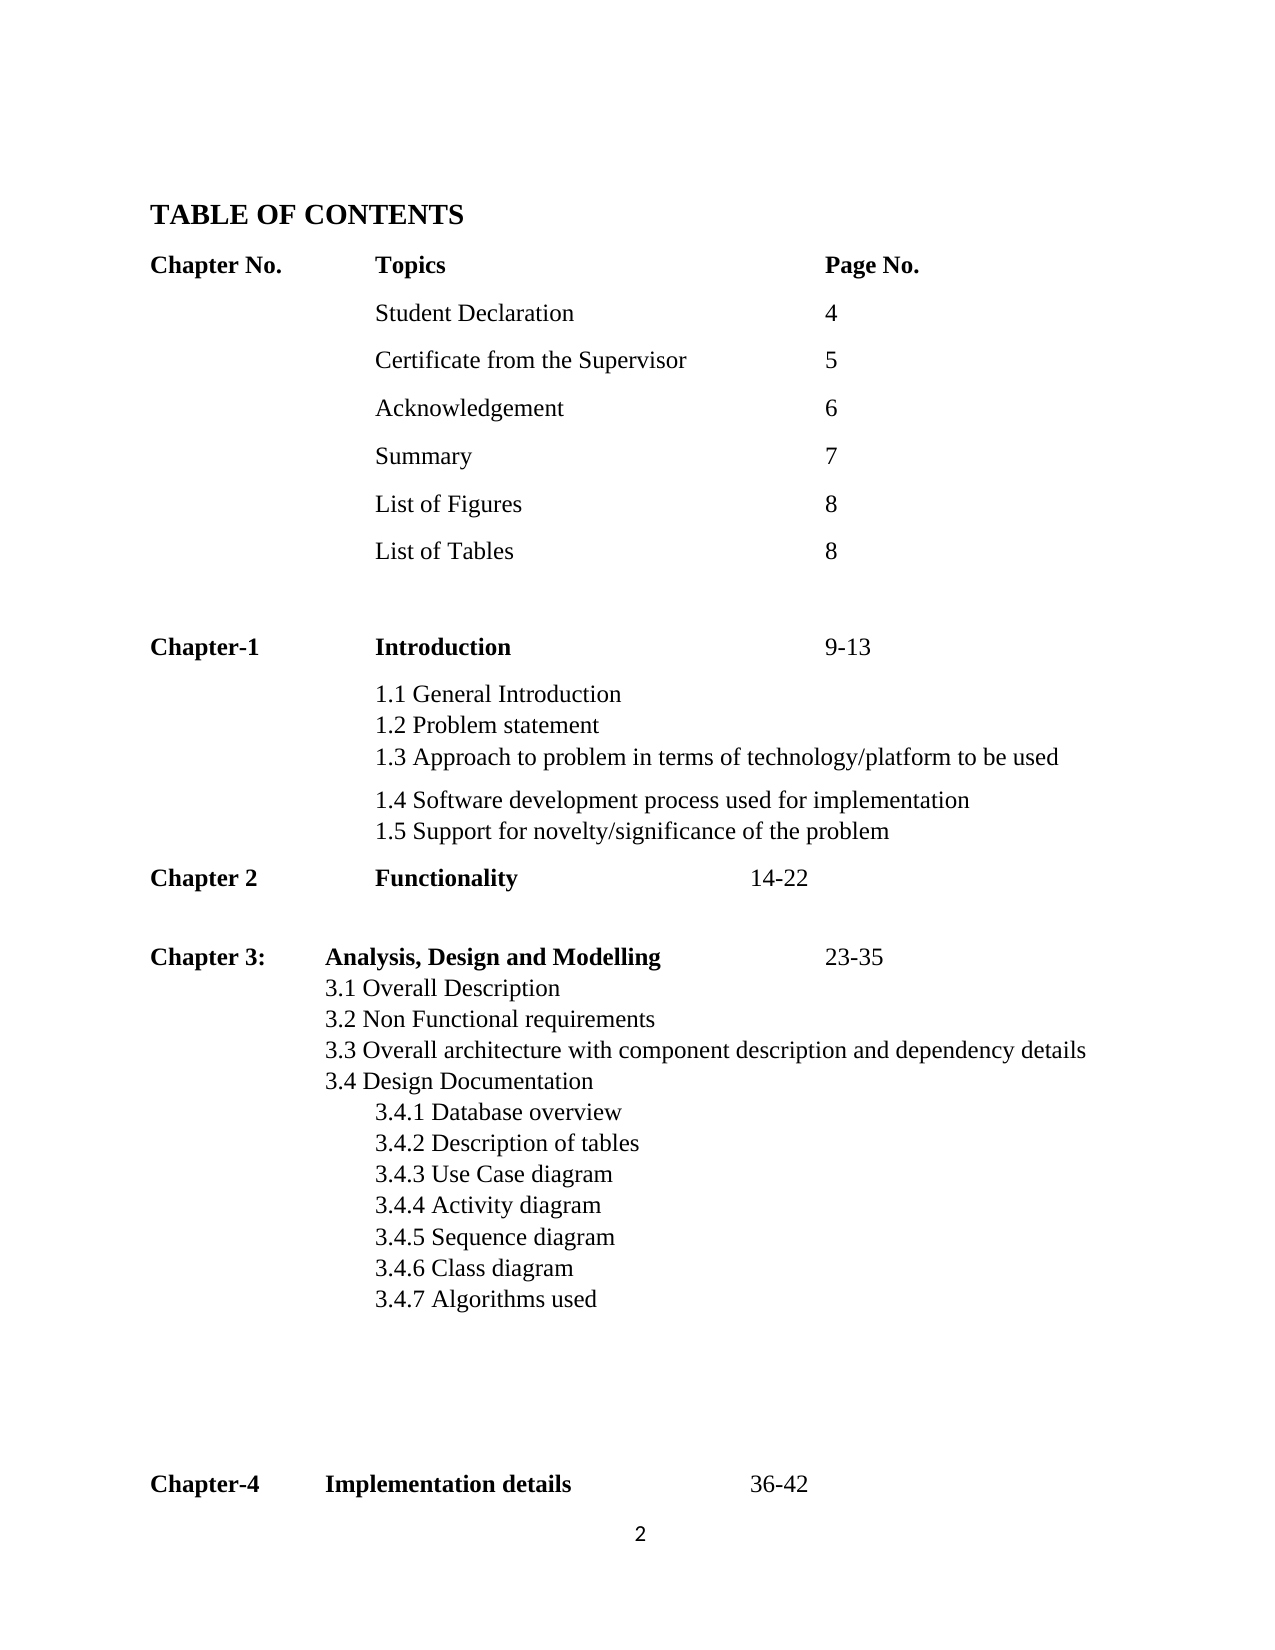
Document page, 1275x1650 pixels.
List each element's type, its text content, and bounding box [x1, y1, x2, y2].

list General Introduction [375, 679, 1125, 708]
text Chapter-1 Introduction 9-13 [150, 632, 1125, 661]
text Chapter No. Topics Page No. [150, 250, 1125, 279]
text 3.4.7 Algorithms used [150, 1284, 1125, 1312]
text Summary 7 [150, 441, 1125, 470]
text List of Figures 8 [150, 489, 1125, 517]
text 3.4.1 Database overview [300, 1097, 1125, 1126]
text 3.4.3 Use Case diagram [150, 1159, 1125, 1188]
text TABLE OF CONTENTS [150, 197, 1125, 231]
text Chapter 2 Functionality 14-22 [150, 863, 1125, 892]
list Problem statement [375, 711, 1125, 739]
list Approach to problem in terms of technology/platform to be used [375, 742, 1125, 770]
text Certificate from the Supervisor 5 [150, 346, 1125, 374]
text Chapter-4 Implementation details 36-42 [150, 1469, 1125, 1498]
text 3.4.5 Sequence diagram [150, 1222, 1125, 1250]
text 3.4.2 Description of tables [300, 1128, 1125, 1157]
text 3.4.4 Activity diagram [150, 1191, 1125, 1219]
list Support for novelty/significance of the problem [375, 816, 1125, 844]
text List of Tables 8 [150, 536, 1125, 565]
text 3.1 Overall Description [150, 973, 1125, 1002]
text Chapter 3: Analysis, Design and Modelling 23-35 [150, 942, 1125, 971]
text 3.4.6 Class diagram [150, 1253, 1125, 1281]
text 3.3 Overall architecture with component description and dependency details [150, 1035, 1125, 1064]
text 3.4 Design Documentation [150, 1066, 1125, 1095]
text Acknowledgement 6 [150, 393, 1125, 422]
text 3.2 Non Functional requirements [150, 1004, 1125, 1033]
list Software development process used for implementation [375, 785, 1125, 813]
text Student Declaration 4 [150, 298, 1125, 327]
